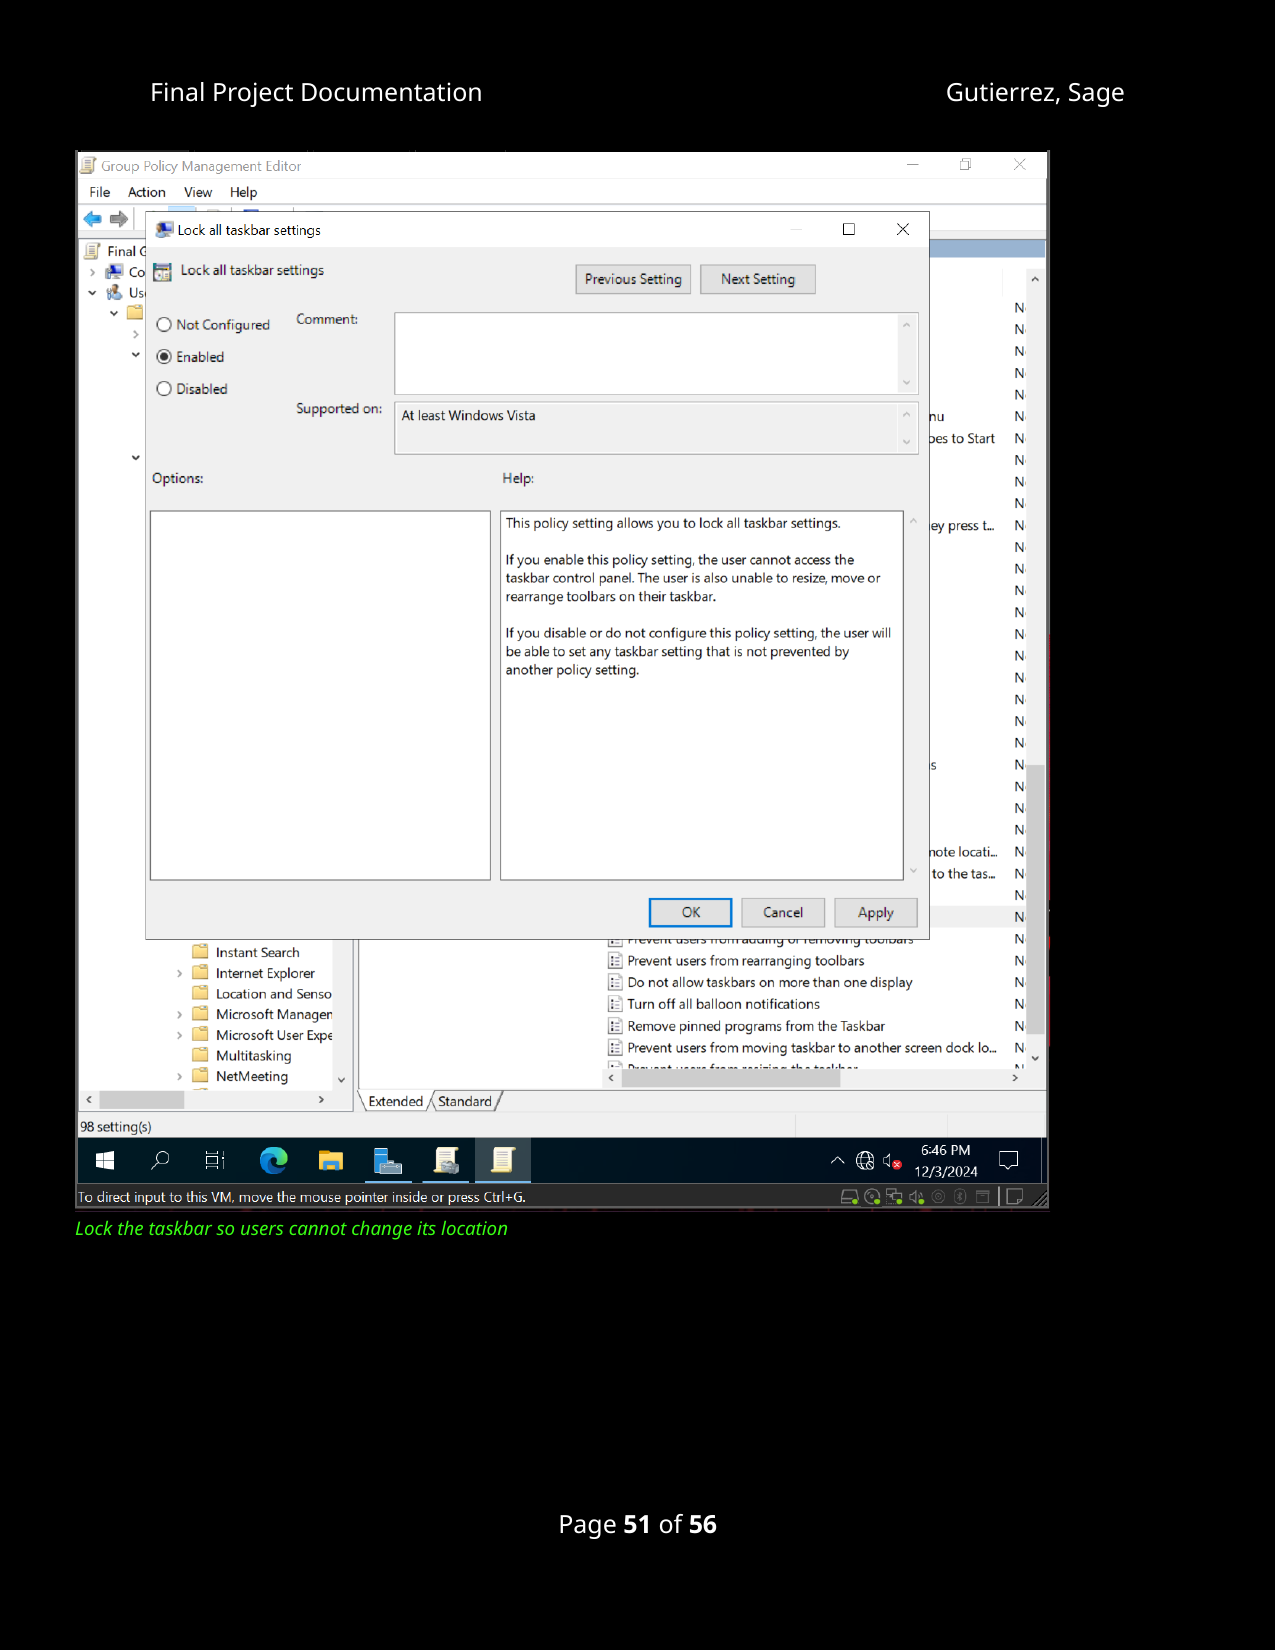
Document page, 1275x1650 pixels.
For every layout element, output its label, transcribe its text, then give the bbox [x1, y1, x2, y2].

picture [75, 150, 1050, 1212]
